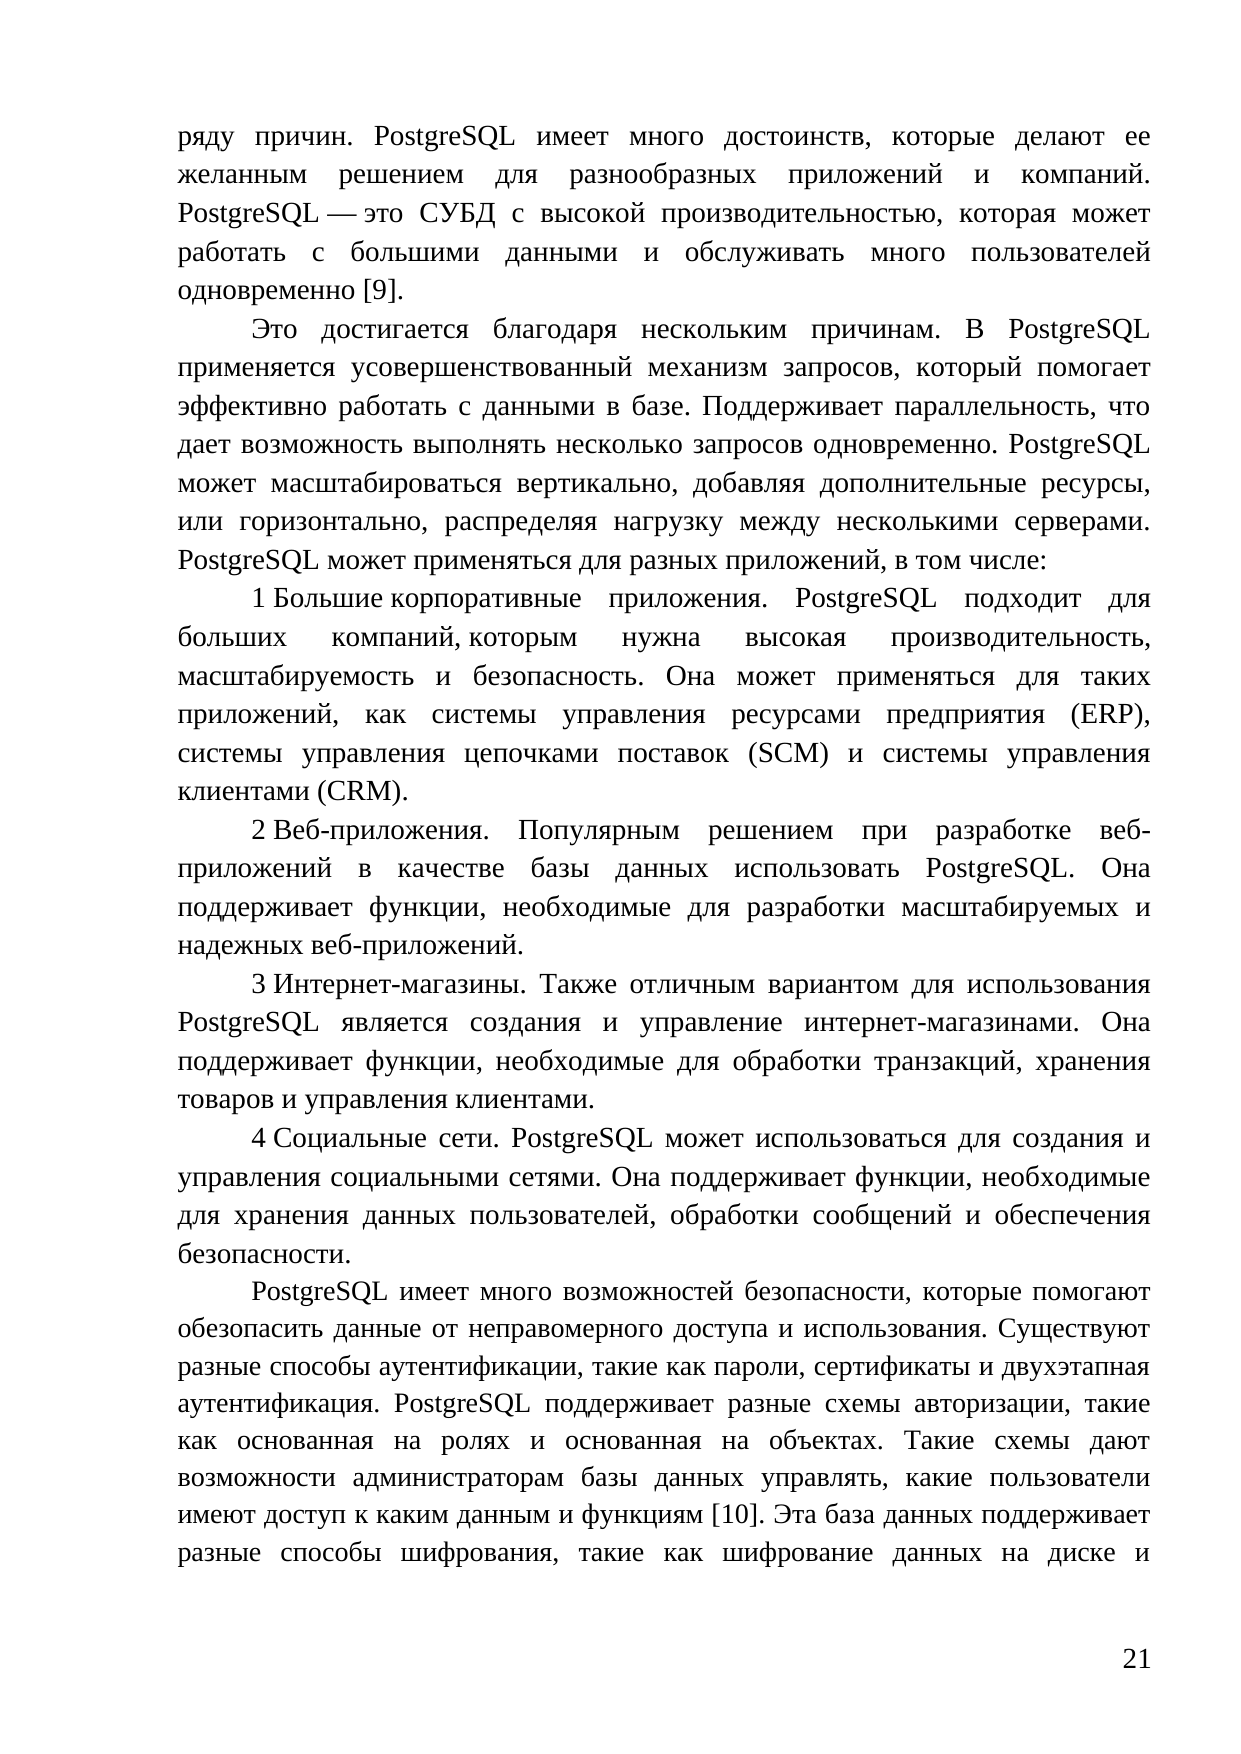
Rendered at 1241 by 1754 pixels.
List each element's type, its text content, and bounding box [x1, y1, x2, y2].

text Это достигается благодаря нескольким причинам. В PostgreSQL применяется усовершенствованный механизм запросов, который помогает эффективно работать с данными в базе. Поддерживает параллельность, что дает возможность выполнять несколько запросов одновременно. PostgreSQL может масштабироваться вертикально, добавляя дополнительные ресурсы, или горизонтально, распределяя нагрузку между несколькими серверами. PostgreSQL может применяться для разных приложений, в том числе: [177, 311, 1152, 576]
text 2 Веб-приложения. Популярным решением при разработке веб-приложений в качестве базы данных использовать PostgreSQL. Она поддерживает функции, необходимые для разработки масштабируемых и надежных веб-приложений. [177, 812, 1152, 961]
text 1 Большие корпоративные приложения. PostgreSQL подходит для больших компаний, которым нужна высокая производительность, масштабируемость и безопасность. Она может применяться для таких приложений, как системы управления ресурсами предприятия (ERP), системы управления цепочками поставок (SCM) и системы управления клиентами (CRM). [177, 581, 1152, 807]
text 4 Социальные сети. PostgreSQL может использоваться для создания и управления социальными сетями. Она поддерживает функции, необходимые для хранения данных пользователей, обработки сообщений и обеспечения безопасности. [177, 1120, 1152, 1269]
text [177, 118, 1152, 306]
text 3 Интернет-магазины. Также отличным вариантом для использования PostgreSQL является создания и управление интернет-магазинами. Она поддерживает функции, необходимые для обработки транзакций, хранения товаров и управления клиентами. [177, 966, 1152, 1115]
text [177, 1274, 1152, 1567]
